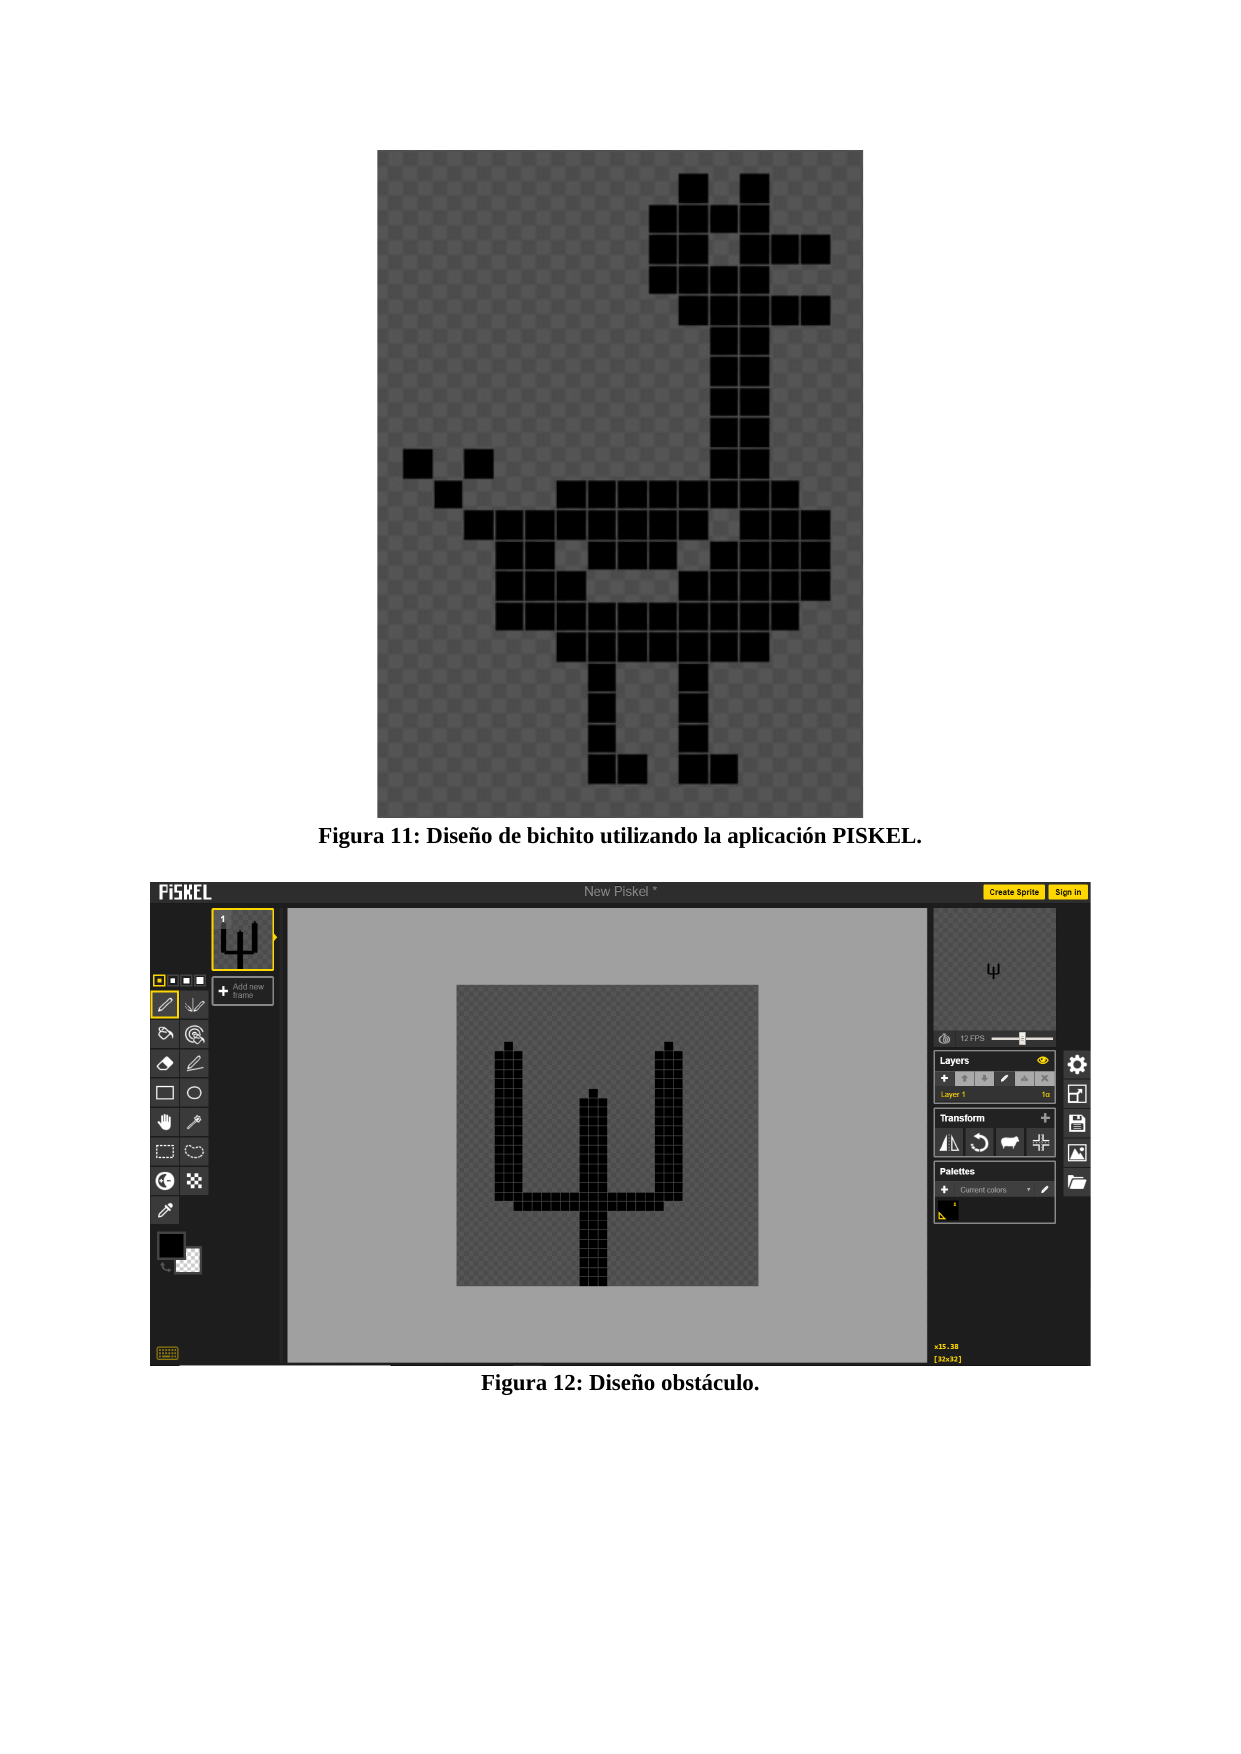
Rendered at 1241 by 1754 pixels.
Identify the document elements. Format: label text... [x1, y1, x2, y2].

text Figura 11: Diseño de bichito utilizando la aplicación PISKEL. [150, 822, 1090, 848]
picture [377, 150, 864, 818]
text Figura 12: Diseño obstáculo. [150, 1369, 1090, 1396]
picture [150, 882, 1091, 1366]
